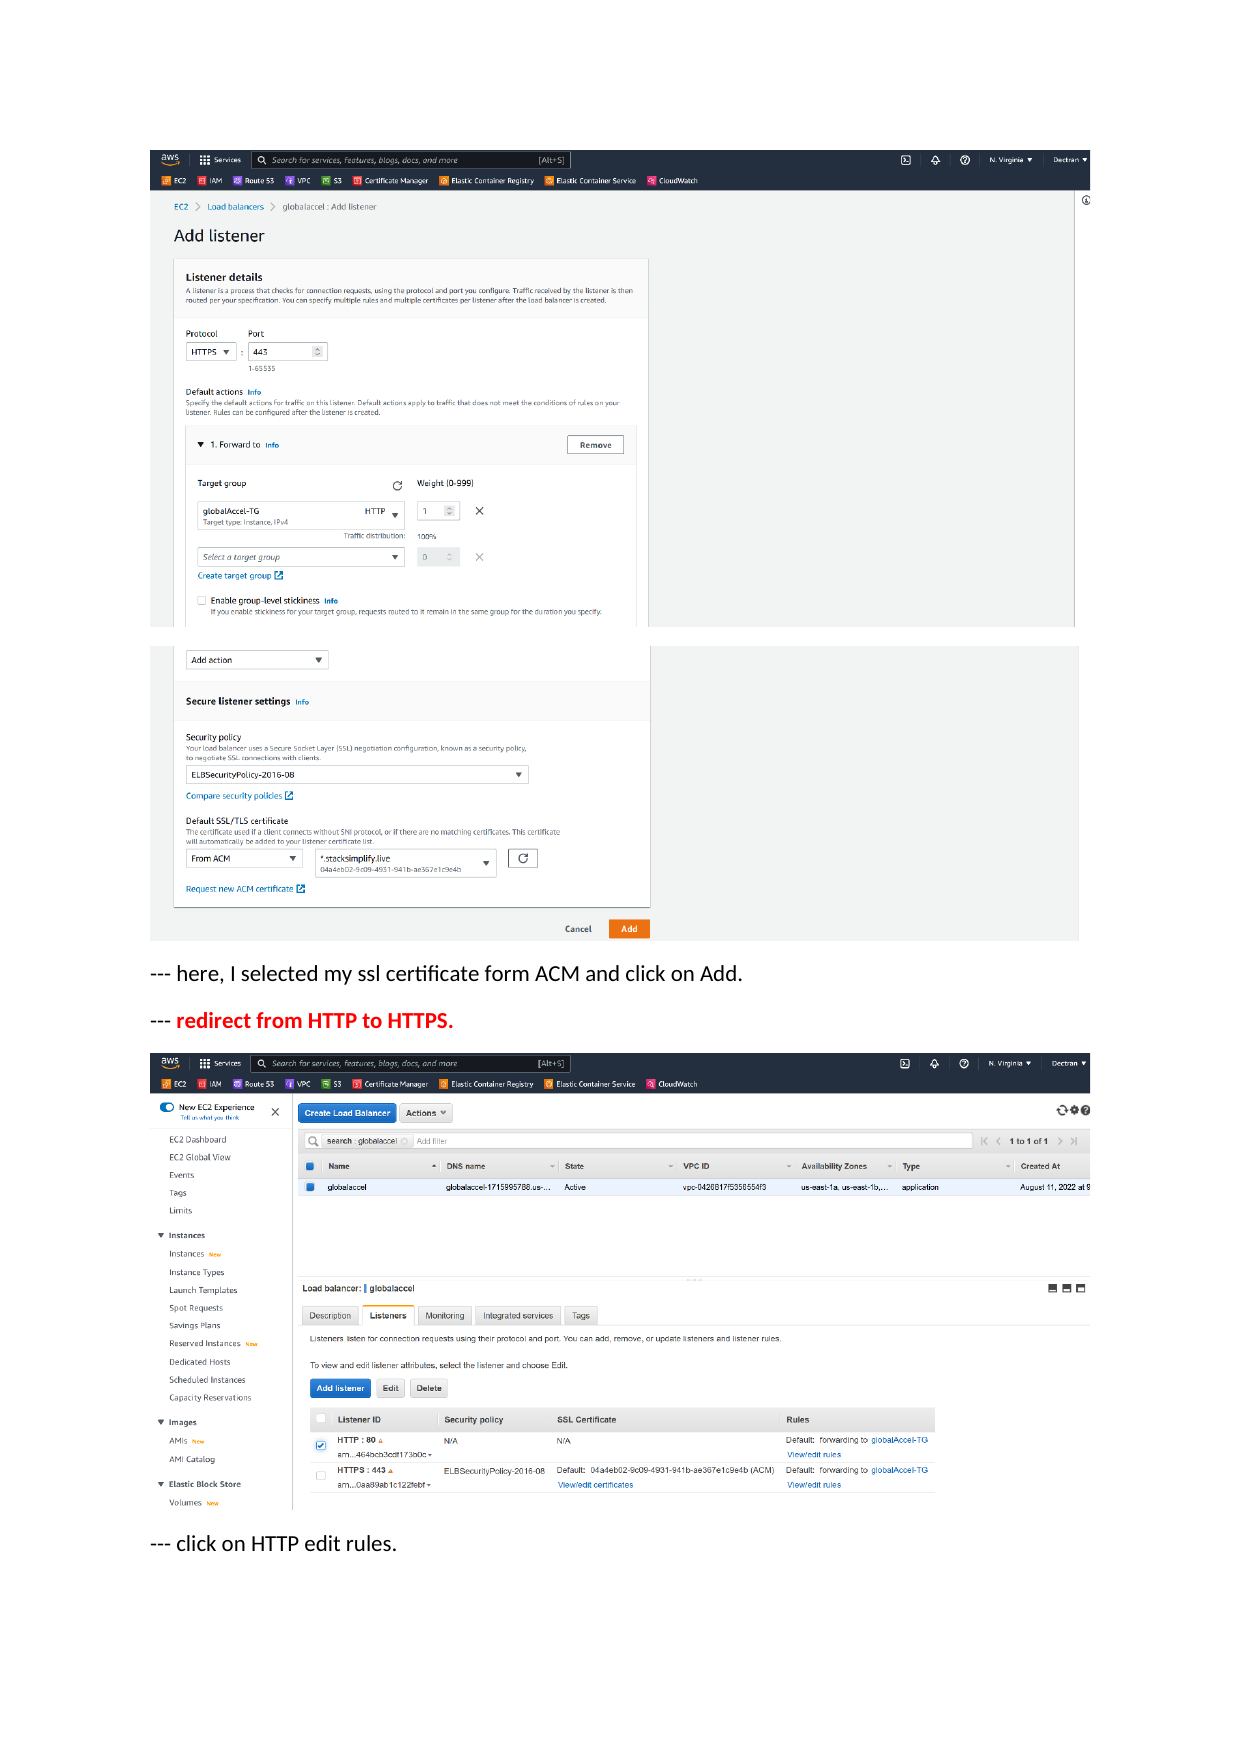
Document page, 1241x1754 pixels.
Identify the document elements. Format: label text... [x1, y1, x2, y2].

text --- click on HTTP edit rules. [150, 1529, 1090, 1557]
text --- here, I selected my ssl certificate form ACM and click on Add. [150, 959, 1090, 987]
picture [150, 1053, 1091, 1510]
text --- redirect from HTTP to HTTPS. [150, 1006, 1090, 1034]
picture [150, 646, 1091, 941]
picture [150, 150, 1091, 627]
